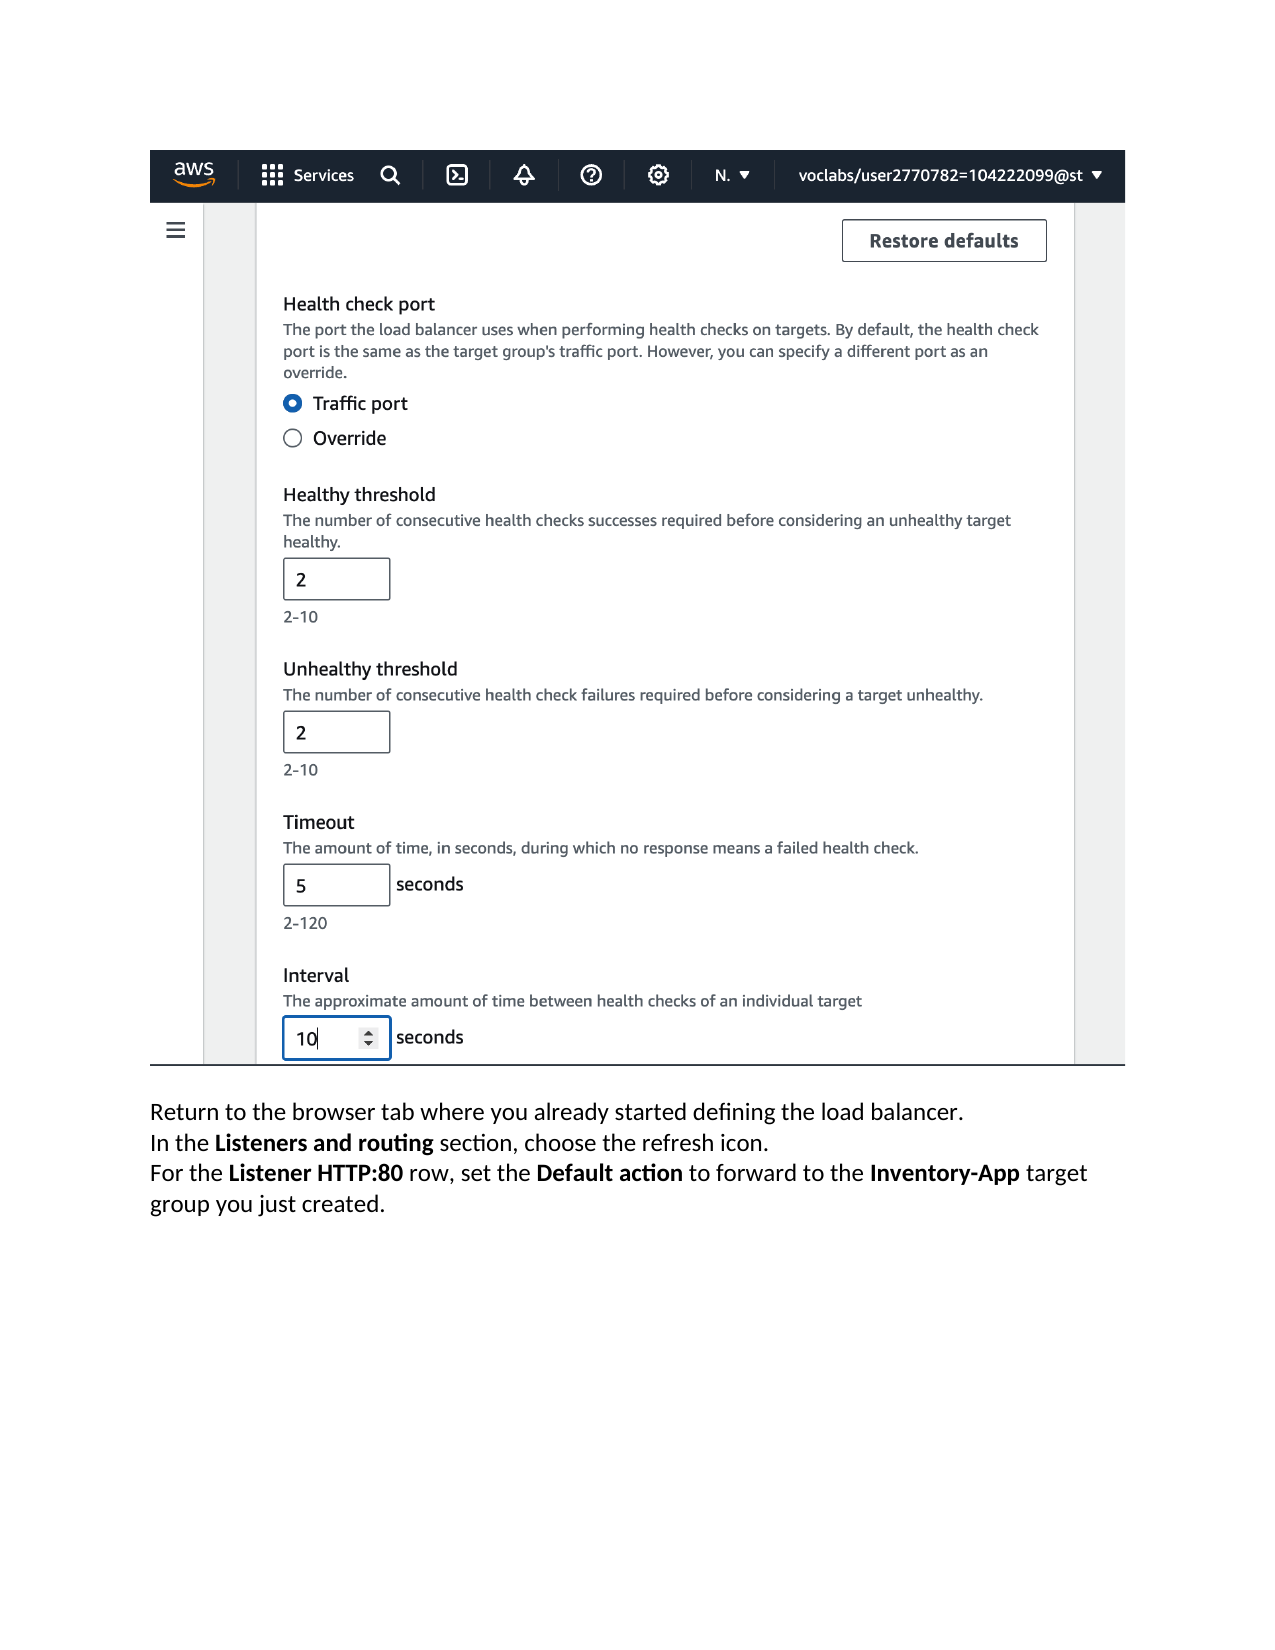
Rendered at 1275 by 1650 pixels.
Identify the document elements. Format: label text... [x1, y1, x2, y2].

picture [150, 150, 1125, 1066]
text Return to the browser tab where you already started defining the load balancer. [150, 1097, 1125, 1127]
text For the Listener HTTP:80 row, set the Default action to forward to the Inventory-App target group you just created. [150, 1158, 1125, 1219]
text In the Listeners and routing section, choose the refresh icon. [150, 1127, 1125, 1158]
